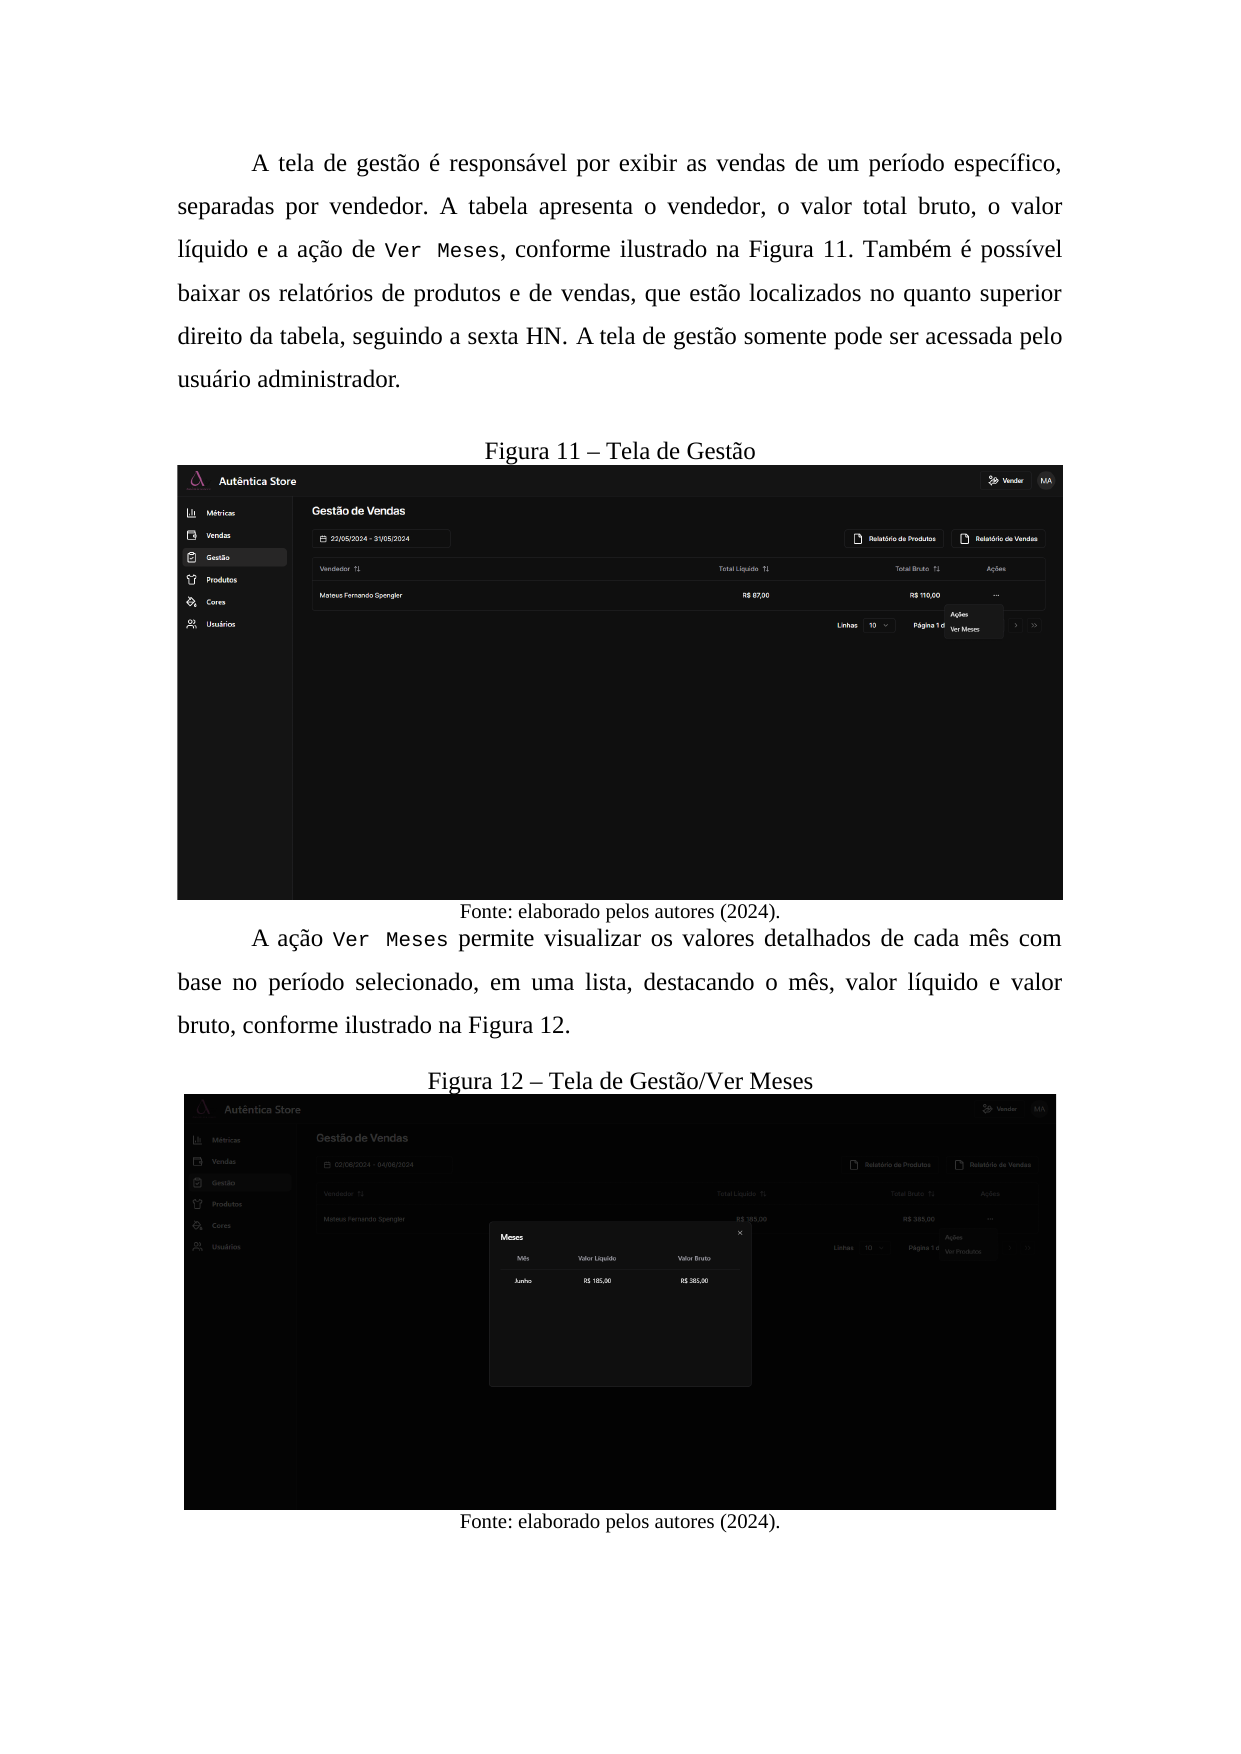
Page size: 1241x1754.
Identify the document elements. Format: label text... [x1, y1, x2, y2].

picture [177, 465, 1063, 900]
text Fonte: elaborado pelos autores (2024). [177, 1509, 1063, 1533]
text Figura 12 – Tela de Gestão/Ver Meses [177, 1066, 1063, 1095]
text A tela de gestão é responsável por exibir as vendas de um período específico, separadas por vendedor. A tabela apresenta o vendedor, o valor total bruto, o valor líquido e a ação de Ver Meses, conforme ilustrado na Figura 11. Também é possível baixar os relatórios de produtos e de vendas, que estão localizados no quanto superior direito da tabela, seguindo a sexta HN. A tela de gestão somente pode ser acessada pelo usuário administrador. [177, 148, 1063, 393]
text Fonte: elaborado pelos autores (2024). [177, 900, 1063, 923]
picture [184, 1094, 1057, 1510]
text A ação Ver Meses permite visualizar os valores detalhados de cada mês com base no período selecionado, em uma lista, destacando o mês, valor líquido e valor bruto, conforme ilustrado na Figura 12. [177, 923, 1063, 1039]
text Figura 11 – Tela de Gestão [177, 436, 1063, 465]
